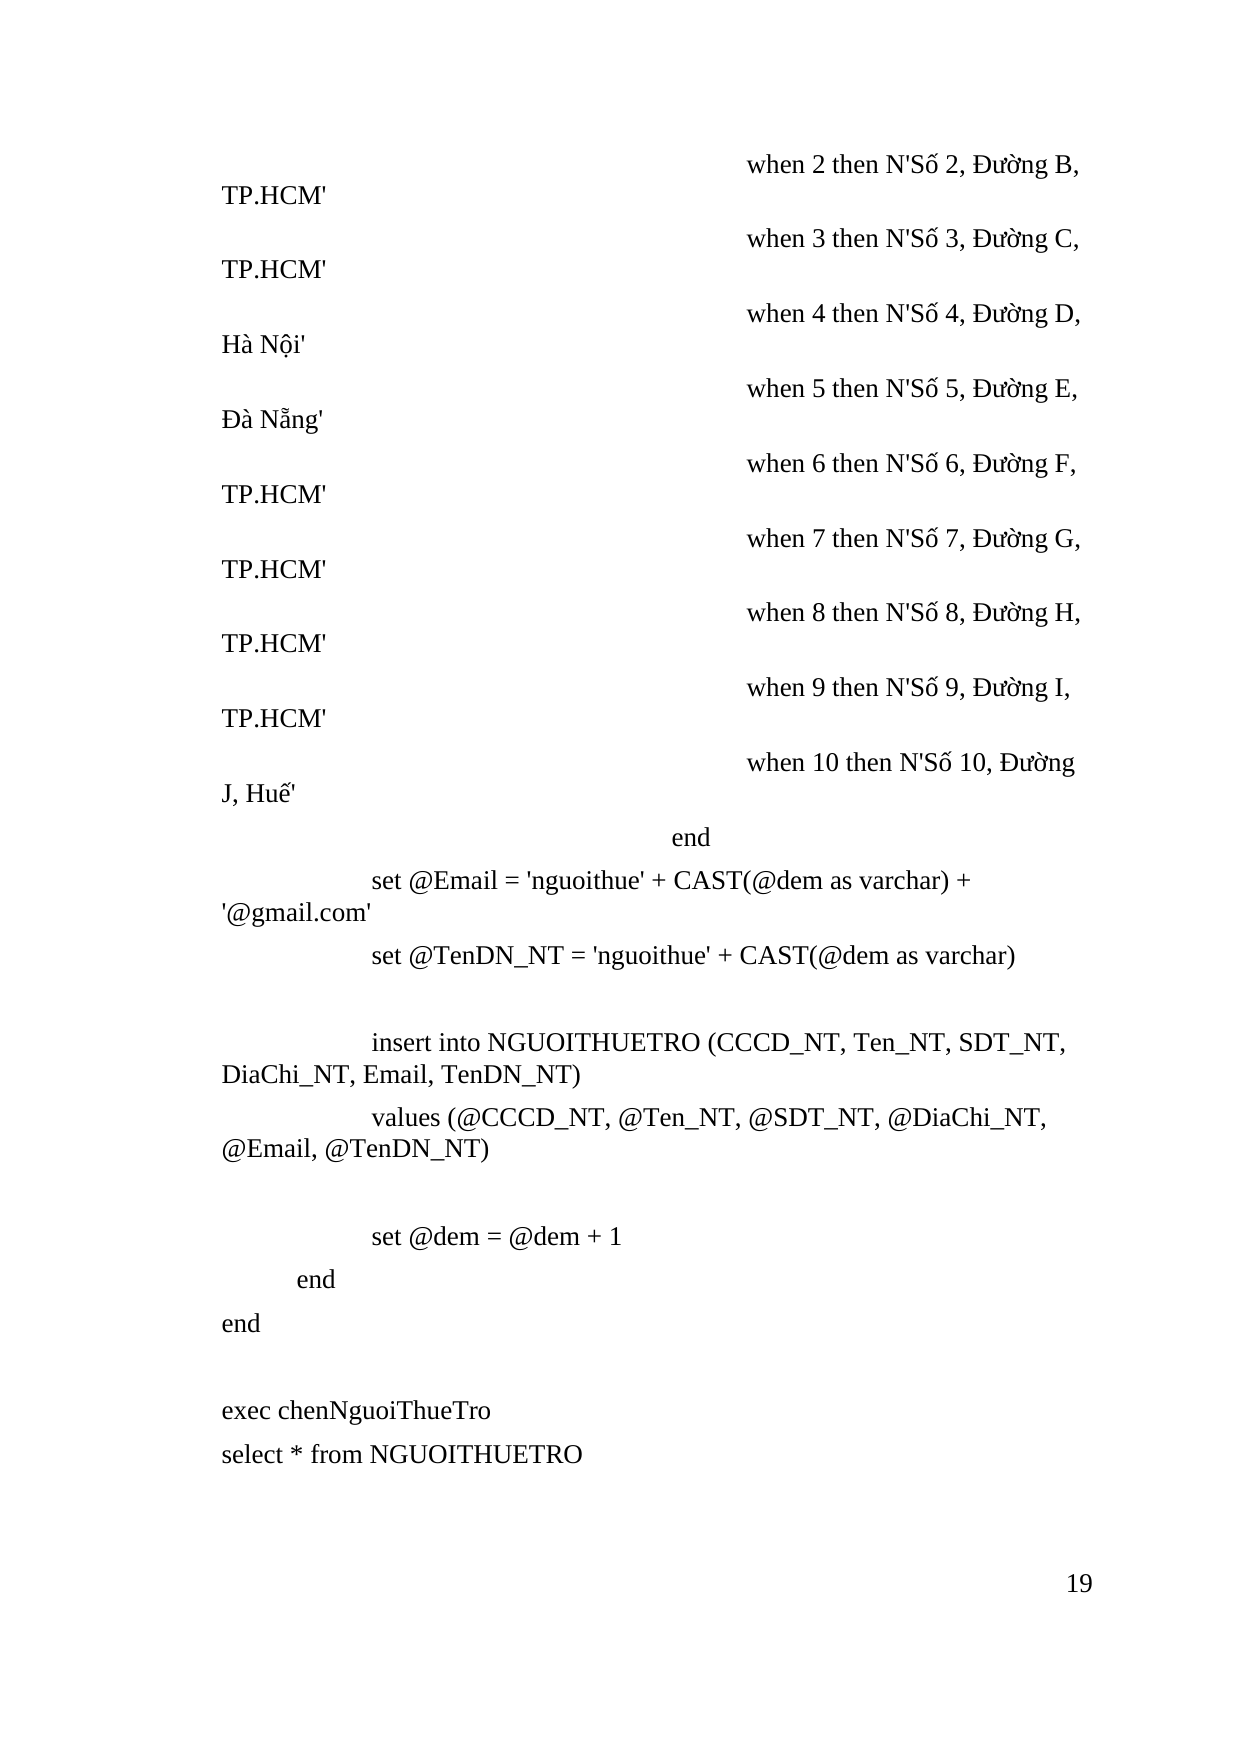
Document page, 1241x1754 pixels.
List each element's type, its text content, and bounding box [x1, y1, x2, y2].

text when 10 then N'Số 10, Đường J, Huế' [221, 746, 1092, 808]
text end [221, 821, 1092, 852]
text when 6 then N'Số 6, Đường F, TP.HCM' [221, 447, 1092, 509]
text select * from NGUOITHUETRO [221, 1438, 1092, 1469]
text set @Email = 'nguoithue' + CAST(@dem as varchar) + '@gmail.com' [221, 864, 1092, 927]
text when 3 then N'Số 3, Đường C, TP.HCM' [221, 222, 1092, 285]
text end [221, 1263, 1092, 1294]
text set @TenDN_NT = 'nguoithue' + CAST(@dem as varchar) [221, 939, 1092, 970]
text exec chenNguoiThueTro [221, 1394, 1092, 1426]
text set @dem = @dem + 1 [221, 1220, 1092, 1251]
text values (@CCCD_NT, @Ten_NT, @SDT_NT, @DiaChi_NT, @Email, @TenDN_NT) [221, 1101, 1092, 1164]
text when 4 then N'Số 4, Đường D, Hà Nội' [221, 297, 1092, 359]
text end [221, 1307, 1092, 1338]
text insert into NGUOITHUETRO (CCCD_NT, Ten_NT, SDT_NT, DiaChi_NT, Email, TenDN_NT) [221, 1027, 1092, 1089]
text when 5 then N'Số 5, Đường E, Đà Nẵng' [221, 372, 1092, 434]
text when 8 then N'Số 8, Đường H, TP.HCM' [221, 596, 1092, 659]
text when 7 then N'Số 7, Đường G, TP.HCM' [221, 522, 1092, 584]
text when 2 then N'Số 2, Đường B, TP.HCM' [221, 148, 1092, 210]
text when 9 then N'Số 9, Đường I, TP.HCM' [221, 671, 1092, 733]
